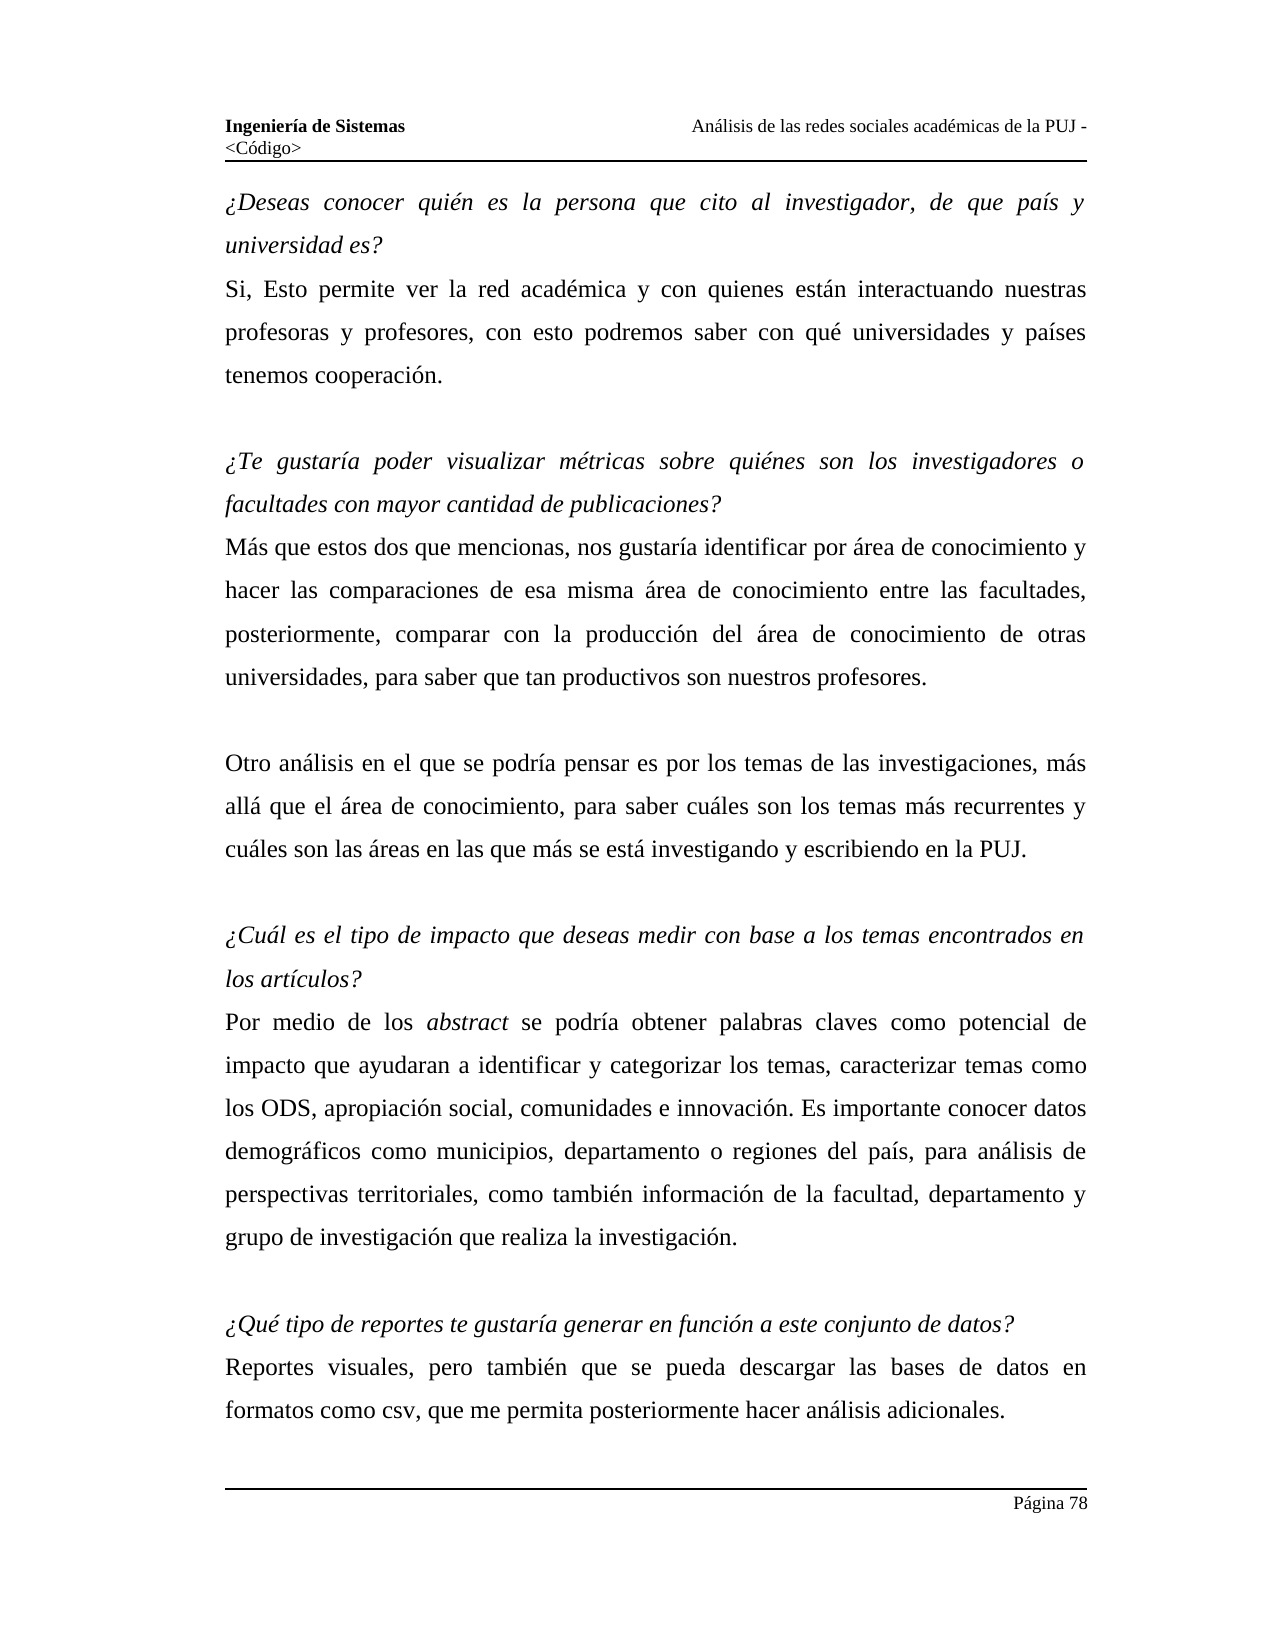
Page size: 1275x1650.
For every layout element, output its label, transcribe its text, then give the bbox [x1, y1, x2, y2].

text ¿Cuál es el tipo de impacto que deseas medir con base a los temas encontrados en los artículos? [225, 921, 1087, 992]
text Reportes visuales, pero también que se pueda descargar las bases de datos en formatos como csv, que me permita posteriormente hacer análisis adicionales. [225, 1352, 1087, 1424]
text ¿Deseas conocer quién es la persona que cito al investigador, de que país y universidad es? [225, 187, 1087, 259]
text Por medio de los abstract se podría obtener palabras claves como potencial de impacto que ayudaran a identificar y categorizar los temas, caracterizar temas como los ODS, apropiación social, comunidades e innovación. Es importante conocer datos demográficos como municipios, departamento o regiones del país, para análisis de perspectivas territoriales, como también información de la facultad, departamento y grupo de investigación que realiza la investigación. [225, 1007, 1087, 1251]
text ¿Te gustaría poder visualizar métricas sobre quiénes son los investigadores o facultades con mayor cantidad de publicaciones? [225, 446, 1087, 518]
text Más que estos dos que mencionas, nos gustaría identificar por área de conocimiento y hacer las comparaciones de esa misma área de conocimiento entre las facultades, posteriormente, comparar con la producción del área de conocimiento de otras universidades, para saber que tan productivos son nuestros profesores. [225, 532, 1087, 691]
text Si, Esto permite ver la red académica y con quienes están interactuando nuestras profesoras y profesores, con esto podremos saber con qué universidades y países tenemos cooperación. [225, 274, 1087, 389]
text ¿Qué tipo de reportes te gustaría generar en función a este conjunto de datos? [225, 1309, 1087, 1337]
text Otro análisis en el que se podría pensar es por los temas de las investigaciones, más allá que el área de conocimiento, para saber cuáles son los temas más recurrentes y cuáles son las áreas en las que más se está investigando y escribiendo en la PUJ. [225, 748, 1087, 863]
